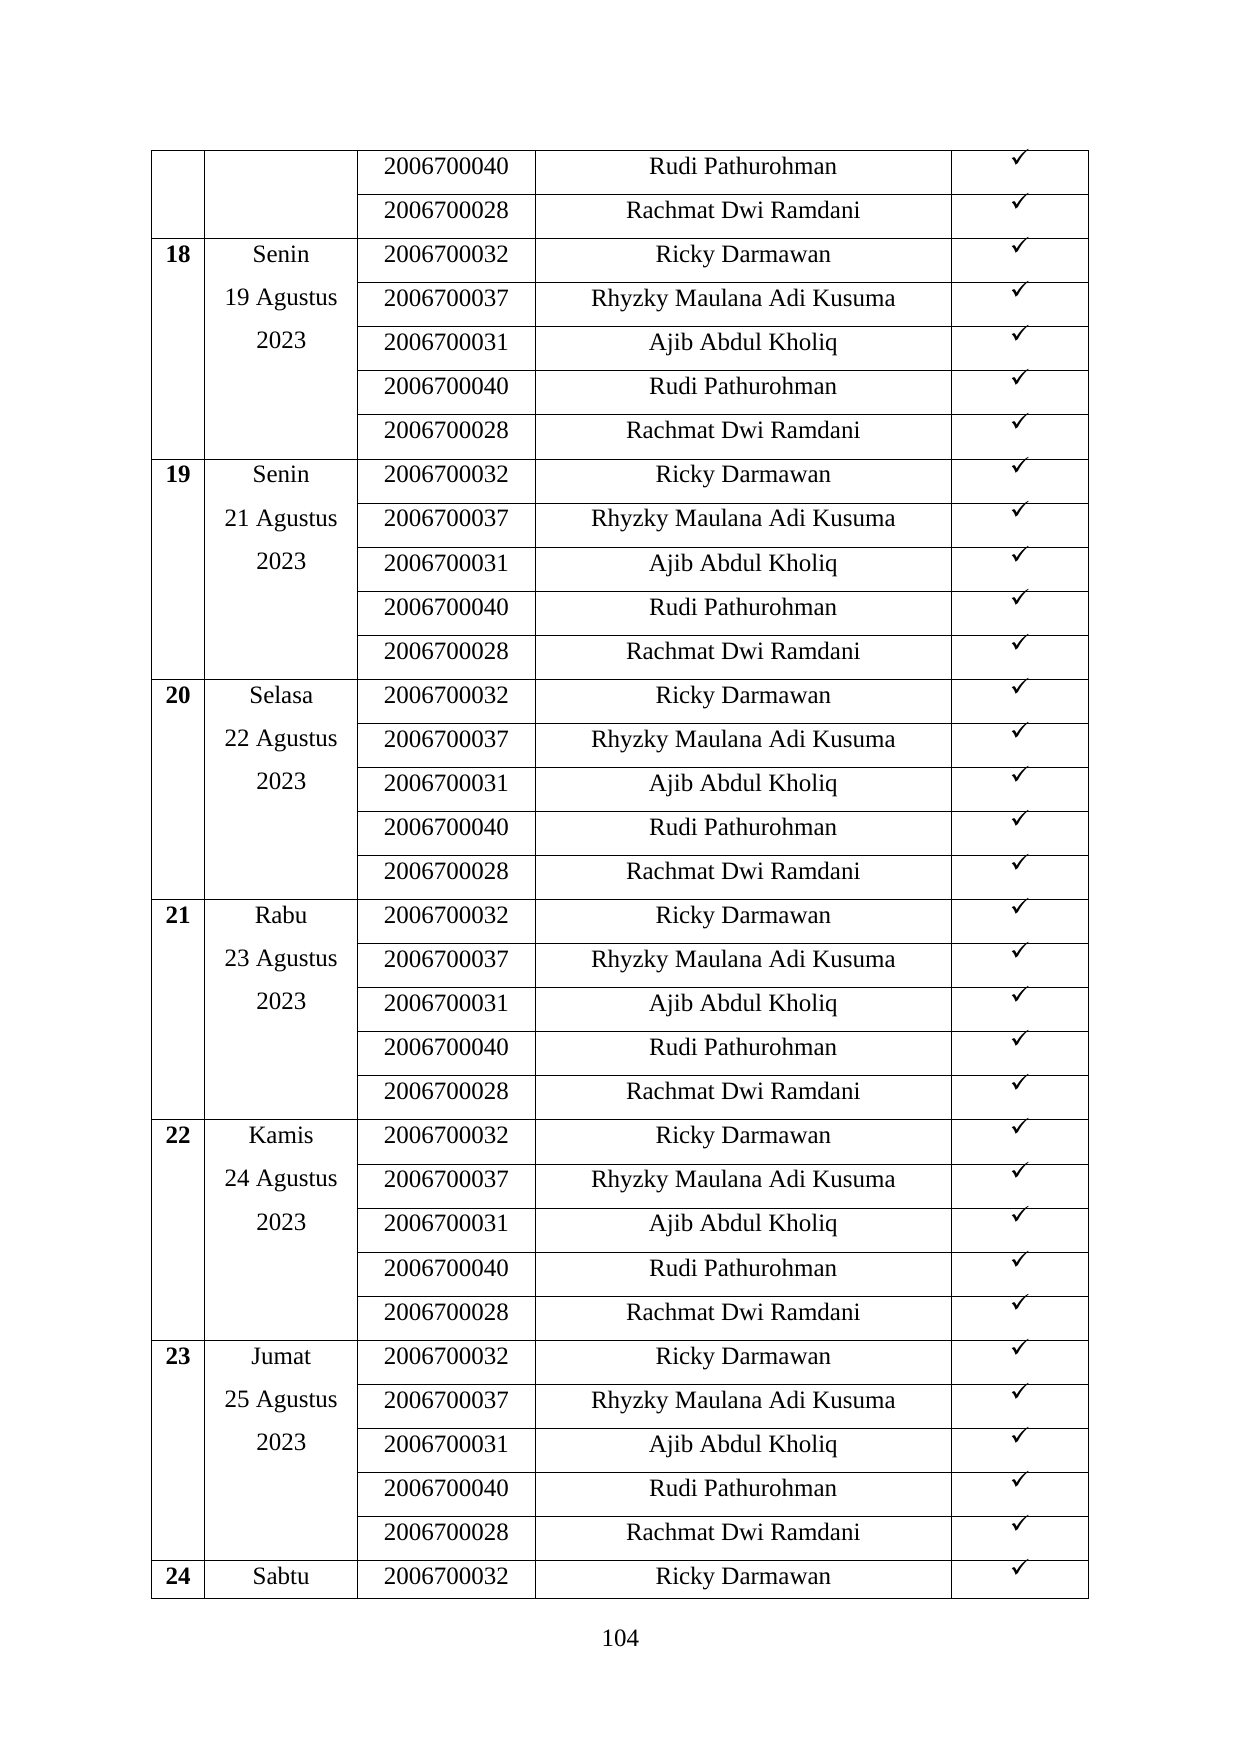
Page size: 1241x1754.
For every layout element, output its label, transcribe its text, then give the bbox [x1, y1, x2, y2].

table_cell [952, 1341, 1088, 1384]
table_cell 2006700031 [358, 988, 535, 1031]
table_cell Rachmat Dwi Ramdani [536, 636, 951, 679]
table_cell [952, 460, 1088, 502]
table_cell [952, 1429, 1088, 1472]
table_cell [952, 195, 1088, 238]
table_cell 2006700040 [358, 1032, 535, 1075]
table_cell Rhyzky Maulana Adi Kusuma [536, 1385, 951, 1428]
table_cell [952, 636, 1088, 679]
table_cell 2006700040 [358, 151, 535, 194]
table_cell [952, 327, 1088, 370]
table_cell Rudi Pathurohman [536, 1473, 951, 1516]
table_cell Ajib Abdul Kholiq [536, 1429, 951, 1472]
table_cell 2006700037 [358, 283, 535, 326]
table_cell [952, 415, 1088, 458]
table_cell Ricky Darmawan [536, 1561, 951, 1598]
table_cell [952, 856, 1088, 899]
table_cell 2006700037 [358, 1165, 535, 1207]
table_cell 2006700031 [358, 1429, 535, 1472]
table_cell Rhyzky Maulana Adi Kusuma [536, 944, 951, 987]
table_cell [952, 900, 1088, 943]
table_cell [952, 988, 1088, 1031]
table_cell [952, 1517, 1088, 1560]
table_cell 2006700040 [358, 1473, 535, 1516]
table_cell 2006700032 [358, 1561, 535, 1598]
table_cell Ajib Abdul Kholiq [536, 548, 951, 591]
table_cell Rachmat Dwi Ramdani [536, 856, 951, 899]
table_cell Ajib Abdul Kholiq [536, 327, 951, 370]
table_cell Rhyzky Maulana Adi Kusuma [536, 1165, 951, 1207]
table_cell Ricky Darmawan [536, 239, 951, 282]
table_cell Ricky Darmawan [536, 680, 951, 723]
table_cell 2006700028 [358, 415, 535, 458]
table_cell [952, 812, 1088, 855]
table_cell [952, 944, 1088, 987]
table_cell 2006700032 [358, 239, 535, 282]
table_cell [952, 680, 1088, 723]
table_cell 2006700037 [358, 724, 535, 767]
table_cell 2006700032 [358, 680, 535, 723]
table_cell 2006700040 [358, 371, 535, 414]
table_cell Rudi Pathurohman [536, 1032, 951, 1075]
table_cell 2006700037 [358, 504, 535, 547]
table_cell Ajib Abdul Kholiq [536, 988, 951, 1031]
table_cell [952, 371, 1088, 414]
table_cell [952, 1120, 1088, 1163]
table_cell 2006700032 [358, 1341, 535, 1384]
table_cell 23 [152, 1341, 204, 1560]
table_cell 2006700031 [358, 327, 535, 370]
table_cell 21 [152, 900, 204, 1119]
table_cell [952, 1076, 1088, 1119]
table_cell 2006700037 [358, 944, 535, 987]
table_cell Rudi Pathurohman [536, 812, 951, 855]
table_cell Rudi Pathurohman [536, 371, 951, 414]
table_cell [952, 1253, 1088, 1296]
table_cell 2006700028 [358, 636, 535, 679]
table_cell Kamis 24 Agustus 2023 [205, 1120, 357, 1340]
table_cell Rachmat Dwi Ramdani [536, 1076, 951, 1119]
table_cell 2006700031 [358, 768, 535, 811]
table_cell [952, 592, 1088, 635]
table_cell Rachmat Dwi Ramdani [536, 415, 951, 458]
table_cell 2006700040 [358, 1253, 535, 1296]
table_cell [952, 1209, 1088, 1252]
table_cell Jumat 25 Agustus 2023 [205, 1341, 357, 1560]
table_cell 2006700028 [358, 856, 535, 899]
table_cell Ricky Darmawan [536, 460, 951, 502]
table_cell 2006700032 [358, 1120, 535, 1163]
table_cell Rudi Pathurohman [536, 592, 951, 635]
table_cell 2006700032 [358, 900, 535, 943]
table_cell 2006700032 [358, 460, 535, 502]
table_cell Rudi Pathurohman [536, 151, 951, 194]
table_cell Ajib Abdul Kholiq [536, 1209, 951, 1252]
table_cell Rabu 23 Agustus 2023 [205, 900, 357, 1119]
table_cell Selasa 22 Agustus 2023 [205, 680, 357, 899]
table_cell Rhyzky Maulana Adi Kusuma [536, 283, 951, 326]
table_cell 24 [152, 1561, 204, 1598]
table_cell Rudi Pathurohman [536, 1253, 951, 1296]
table_cell 2006700028 [358, 1517, 535, 1560]
table_cell [952, 151, 1088, 194]
table_cell Ricky Darmawan [536, 1341, 951, 1384]
table_cell Rachmat Dwi Ramdani [536, 1517, 951, 1560]
table_cell [952, 239, 1088, 282]
table_cell [952, 504, 1088, 547]
table_cell Ricky Darmawan [536, 900, 951, 943]
table_cell 2006700040 [358, 592, 535, 635]
table_cell 2006700028 [358, 1297, 535, 1340]
table_cell [952, 1385, 1088, 1428]
table_cell Senin 19 Agustus 2023 [205, 239, 357, 458]
table_cell Senin 21 Agustus 2023 [205, 460, 357, 679]
table_cell [952, 1032, 1088, 1075]
table_cell [952, 548, 1088, 591]
table_cell Rachmat Dwi Ramdani [536, 195, 951, 238]
table_cell 2006700028 [358, 1076, 535, 1119]
table_cell [952, 724, 1088, 767]
table_cell Ajib Abdul Kholiq [536, 768, 951, 811]
table_cell [952, 1473, 1088, 1516]
table_cell 2006700031 [358, 1209, 535, 1252]
table_cell 2006700031 [358, 548, 535, 591]
table_cell Rhyzky Maulana Adi Kusuma [536, 724, 951, 767]
table_cell 2006700037 [358, 1385, 535, 1428]
table_cell [952, 768, 1088, 811]
table_cell 20 [152, 680, 204, 899]
table_cell Rhyzky Maulana Adi Kusuma [536, 504, 951, 547]
table_cell Ricky Darmawan [536, 1120, 951, 1163]
table_cell Rachmat Dwi Ramdani [536, 1297, 951, 1340]
table_cell 18 [152, 239, 204, 458]
table_cell 2006700028 [358, 195, 535, 238]
table_cell [952, 283, 1088, 326]
table_cell 2006700040 [358, 812, 535, 855]
table_cell [952, 1297, 1088, 1340]
table_cell [952, 1561, 1088, 1598]
table_cell [952, 1165, 1088, 1207]
table_cell 22 [152, 1120, 204, 1340]
table_cell 19 [152, 460, 204, 679]
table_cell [205, 1561, 357, 1598]
